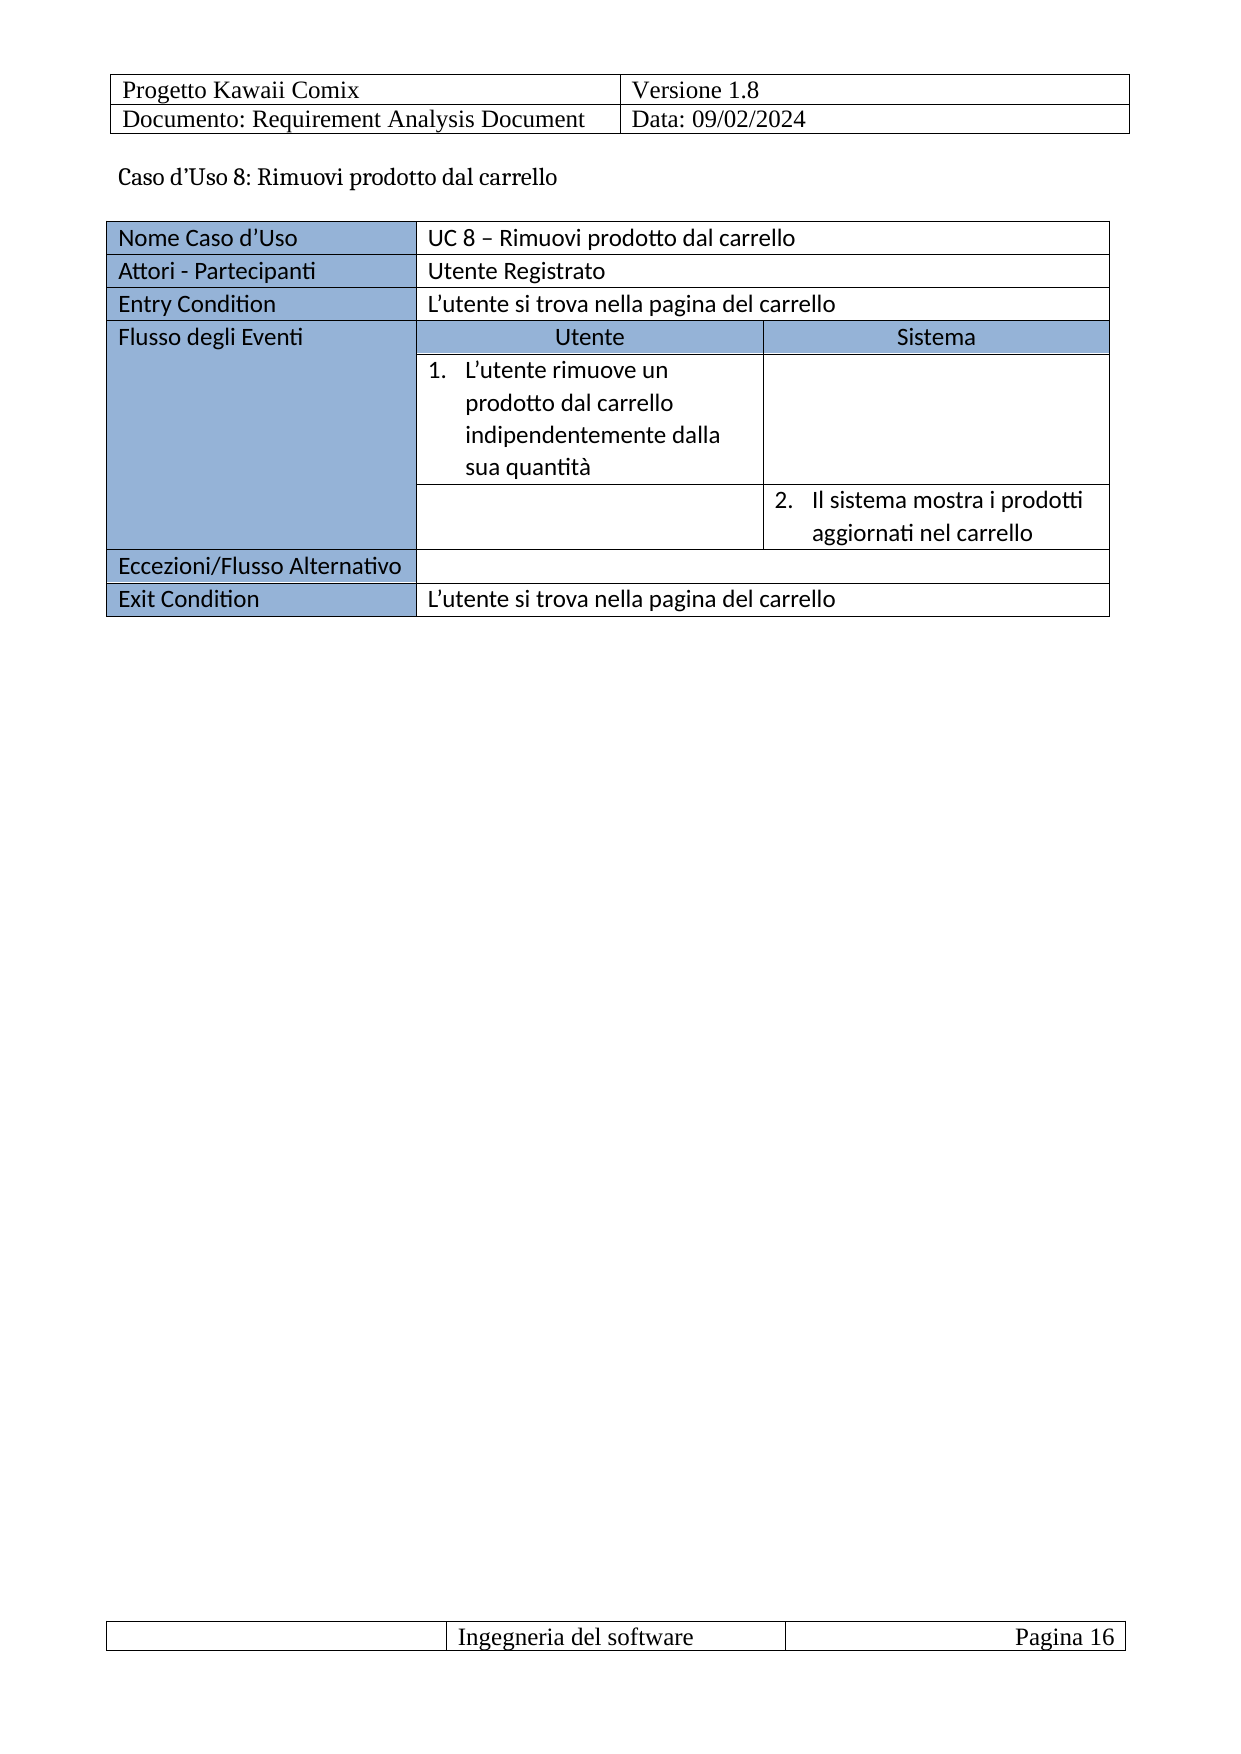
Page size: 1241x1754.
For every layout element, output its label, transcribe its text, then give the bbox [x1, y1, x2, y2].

table_cell L’utente si trova nella pagina del carrello [417, 584, 1109, 616]
table_cell Flusso degli Eventi [107, 321, 416, 549]
table_cell Utente Registrato [417, 255, 1109, 287]
table_cell Sistema [764, 321, 1109, 353]
table_cell [417, 485, 763, 549]
table_header UC 8 – Rimuovi prodotto dal carrello [417, 222, 1109, 254]
table_cell Exit Condition [107, 584, 416, 616]
table_header Nome Caso d’Uso [107, 222, 416, 254]
table_cell Attori - Partecipanti [107, 255, 416, 287]
table_cell L’utente rimuove un prodotto dal carrello indipendentemente dalla sua quantità [417, 355, 763, 484]
table_cell Eccezioni/Flusso Alternativo [107, 550, 416, 582]
table_cell Entry Condition [107, 288, 416, 320]
table_cell [764, 355, 1109, 484]
table_cell Il sistema mostra i prodotti aggiornati nel carrello [764, 485, 1109, 549]
subtitle Caso d’Uso 8: Rimuovi prodotto dal carrello [118, 163, 1122, 192]
table_cell Utente [417, 321, 763, 353]
table_cell [417, 550, 1109, 582]
table_cell L’utente si trova nella pagina del carrello [417, 288, 1109, 320]
